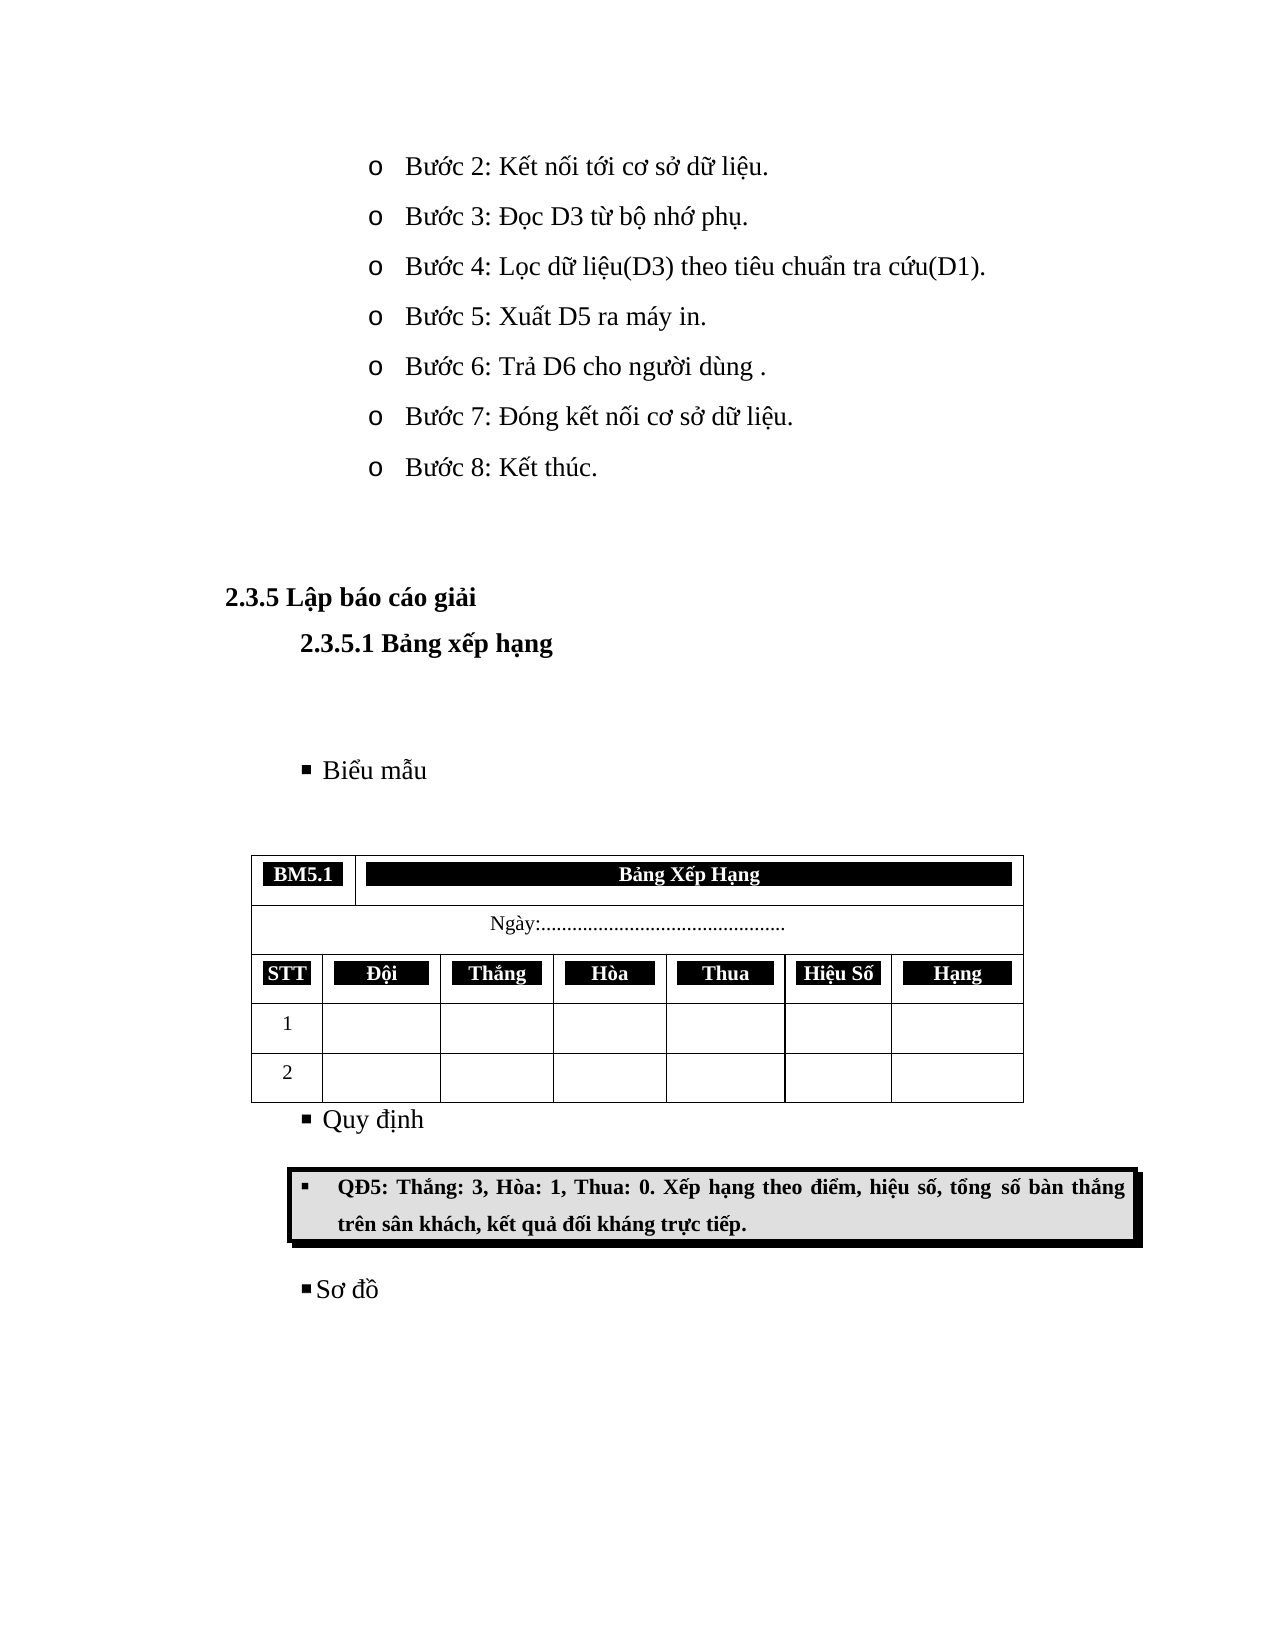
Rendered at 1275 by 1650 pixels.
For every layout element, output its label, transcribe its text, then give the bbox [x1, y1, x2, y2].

list Quy định [300, 1103, 1125, 1134]
table_cell 2 [252, 1054, 322, 1102]
table_cell [441, 1054, 553, 1102]
list Bước 8: Kết thúc. [367, 451, 1125, 484]
table_cell Hiệu Số [786, 955, 891, 1003]
list 2.3.5.1 Bảng xếp hạng [150, 627, 1125, 658]
table_cell Hạng [892, 955, 1023, 1003]
list Bước 3: Đọc D3 từ bộ nhớ phụ. [367, 200, 1125, 233]
table_cell Đội [323, 955, 440, 1003]
table_cell [786, 1004, 891, 1053]
table_cell Ngày:............................................... [252, 906, 1023, 953]
table_cell Hòa [554, 955, 666, 1003]
list Sơ đồ [300, 1273, 1125, 1304]
list Bước 5: Xuất D5 ra máy in. [367, 300, 1125, 334]
table_cell [554, 1004, 666, 1053]
table_cell [786, 1054, 891, 1102]
table_cell Thua [667, 955, 784, 1003]
table_cell [323, 1004, 440, 1053]
table_cell [667, 1004, 784, 1053]
table_cell [554, 1054, 666, 1102]
table_cell [892, 1054, 1023, 1102]
list Biểu mẫu [300, 754, 1125, 785]
table_cell 1 [252, 1004, 322, 1053]
table_header BM5.1 [252, 856, 355, 904]
table_cell [441, 1004, 553, 1053]
list Bước 6: Trả D6 cho người dùng . [367, 350, 1125, 384]
list Bước 7: Đóng kết nối cơ sở dữ liệu. [367, 401, 1125, 434]
table_cell Thắng [441, 955, 553, 1003]
list Bước 4: Lọc dữ liệu(D3) theo tiêu chuẩn tra cứu(D1). [367, 250, 1125, 284]
table_cell [667, 1054, 784, 1102]
list Bước 2: Kết nối tới cơ sở dữ liệu. [367, 150, 1125, 183]
table_header Bảng Xếp Hạng [356, 856, 1023, 904]
table_cell STT [252, 955, 322, 1003]
table_cell [323, 1054, 440, 1102]
list QĐ5: Thắng: 3, Hòa: 1, Thua: 0. Xếp hạng theo điểm, hiệu số, tổng số bàn thắng trên sân khách, kết quả đối kháng trực tiếp. [292, 1172, 1133, 1239]
list 2.3.5 Lập báo cáo giải [150, 581, 1125, 612]
table_cell [892, 1004, 1023, 1053]
